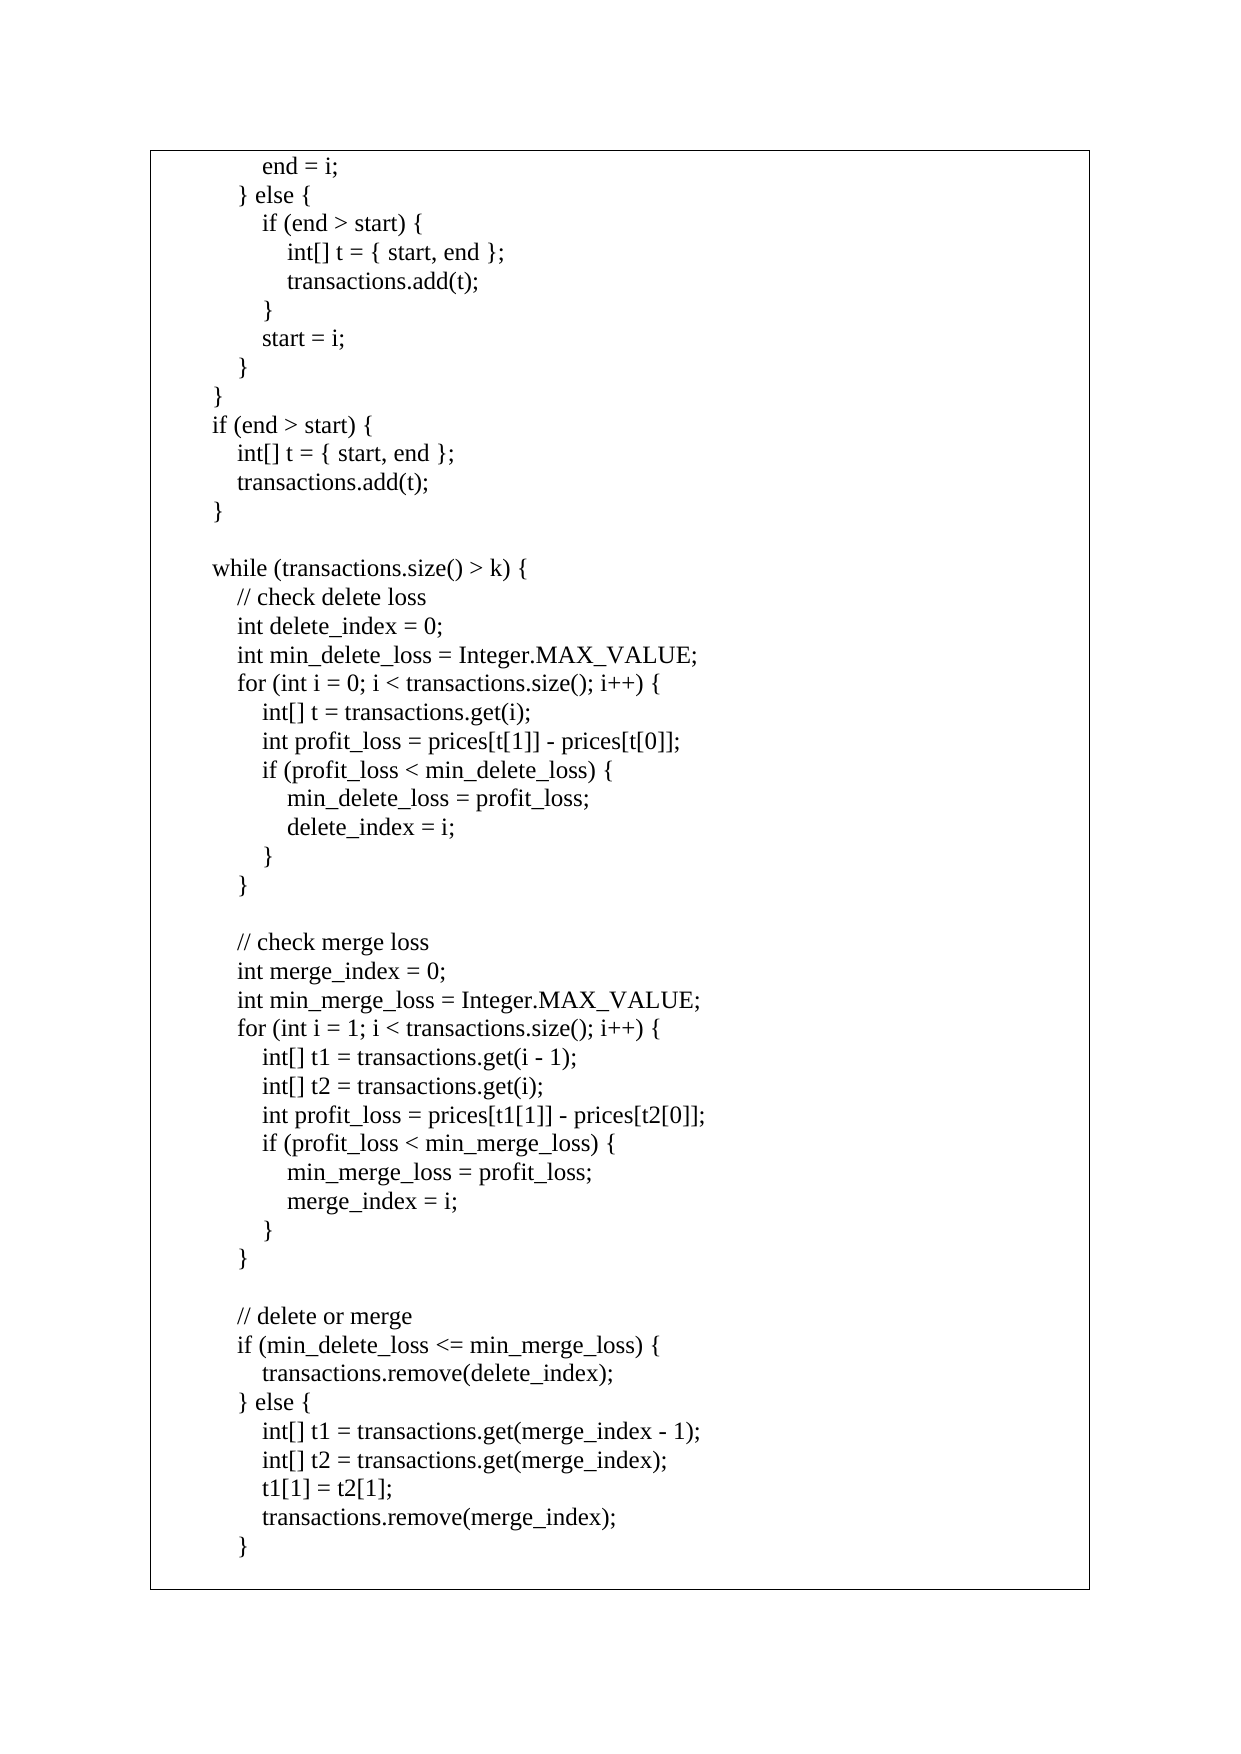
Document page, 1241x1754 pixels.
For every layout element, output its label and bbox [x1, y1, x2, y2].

table_header [151, 151, 1089, 1588]
